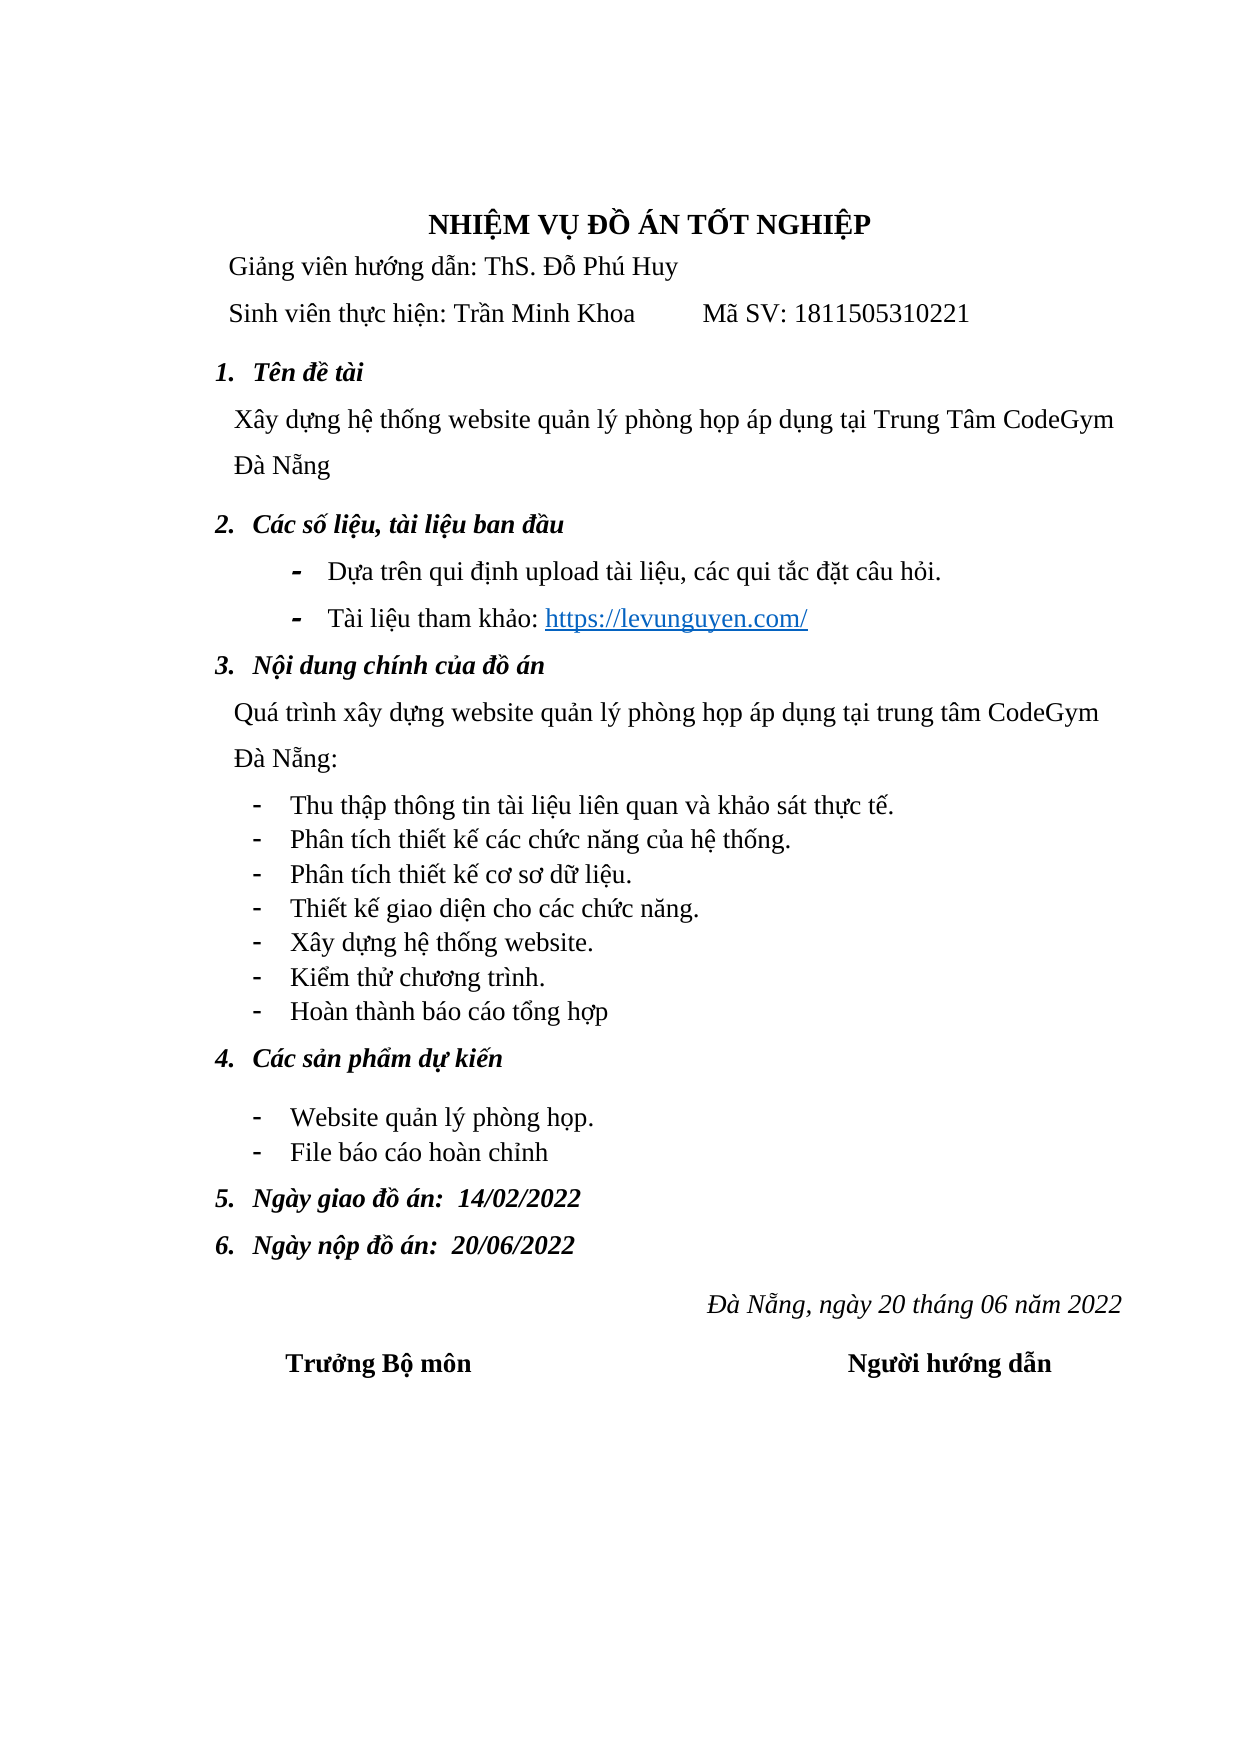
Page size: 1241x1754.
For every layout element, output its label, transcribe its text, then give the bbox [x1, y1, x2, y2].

list Xây dựng hệ thống website. [252, 927, 1122, 958]
text Đà Nẵng, ngày 20 tháng 06 năm 2022 [177, 1288, 1122, 1319]
list Các sản phẩm dự kiến [215, 1042, 1122, 1073]
list Thiết kế giao diện cho các chức năng. [252, 892, 1122, 923]
list File báo cáo hoàn chỉnh [252, 1136, 1122, 1167]
list Nội dung chính của đồ án [215, 649, 1122, 680]
text Quá trình xây dựng website quản lý phòng họp áp dụng tại trung tâm CodeGym Đà Nẵng: [233, 696, 1122, 773]
list Thu thập thông tin tài liệu liên quan và khảo sát thực tế. [252, 789, 1122, 820]
text Sinh viên thực hiện: Trần Minh Khoa Mã SV: 1811505310221 [177, 297, 1122, 328]
list Các số liệu, tài liệu ban đầu [215, 509, 1122, 540]
list Phân tích thiết kế cơ sơ dữ liệu. [252, 858, 1122, 889]
list Ngày nộp đồ án: 20/06/2022 [215, 1229, 1122, 1260]
list Dựa trên qui định upload tài liệu, các qui tắc đặt câu hỏi. [290, 555, 1122, 587]
list Ngày giao đồ án: 14/02/2022 [215, 1183, 1122, 1214]
text Trưởng Bộ môn Người hướng dẫn [215, 1348, 1122, 1379]
list Hoàn thành báo cáo tổng hợp [252, 995, 1122, 1027]
text NHIỆM VỤ ĐỒ ÁN TỐT NGHIỆP [177, 207, 1122, 240]
list Kiểm thử chương trình. [252, 961, 1122, 992]
list Phân tích thiết kế các chức năng của hệ thống. [252, 823, 1122, 855]
list Website quản lý phòng họp. [252, 1101, 1122, 1133]
list Tài liệu tham khảo: https://levunguyen.com/ [290, 602, 1122, 633]
text Xây dựng hệ thống website quản lý phòng họp áp dụng tại Trung Tâm CodeGym Đà Nẵng [233, 403, 1122, 481]
list Tên đề tài [215, 356, 1122, 387]
text Giảng viên hướng dẫn: ThS. Đỗ Phú Huy [177, 250, 1122, 281]
